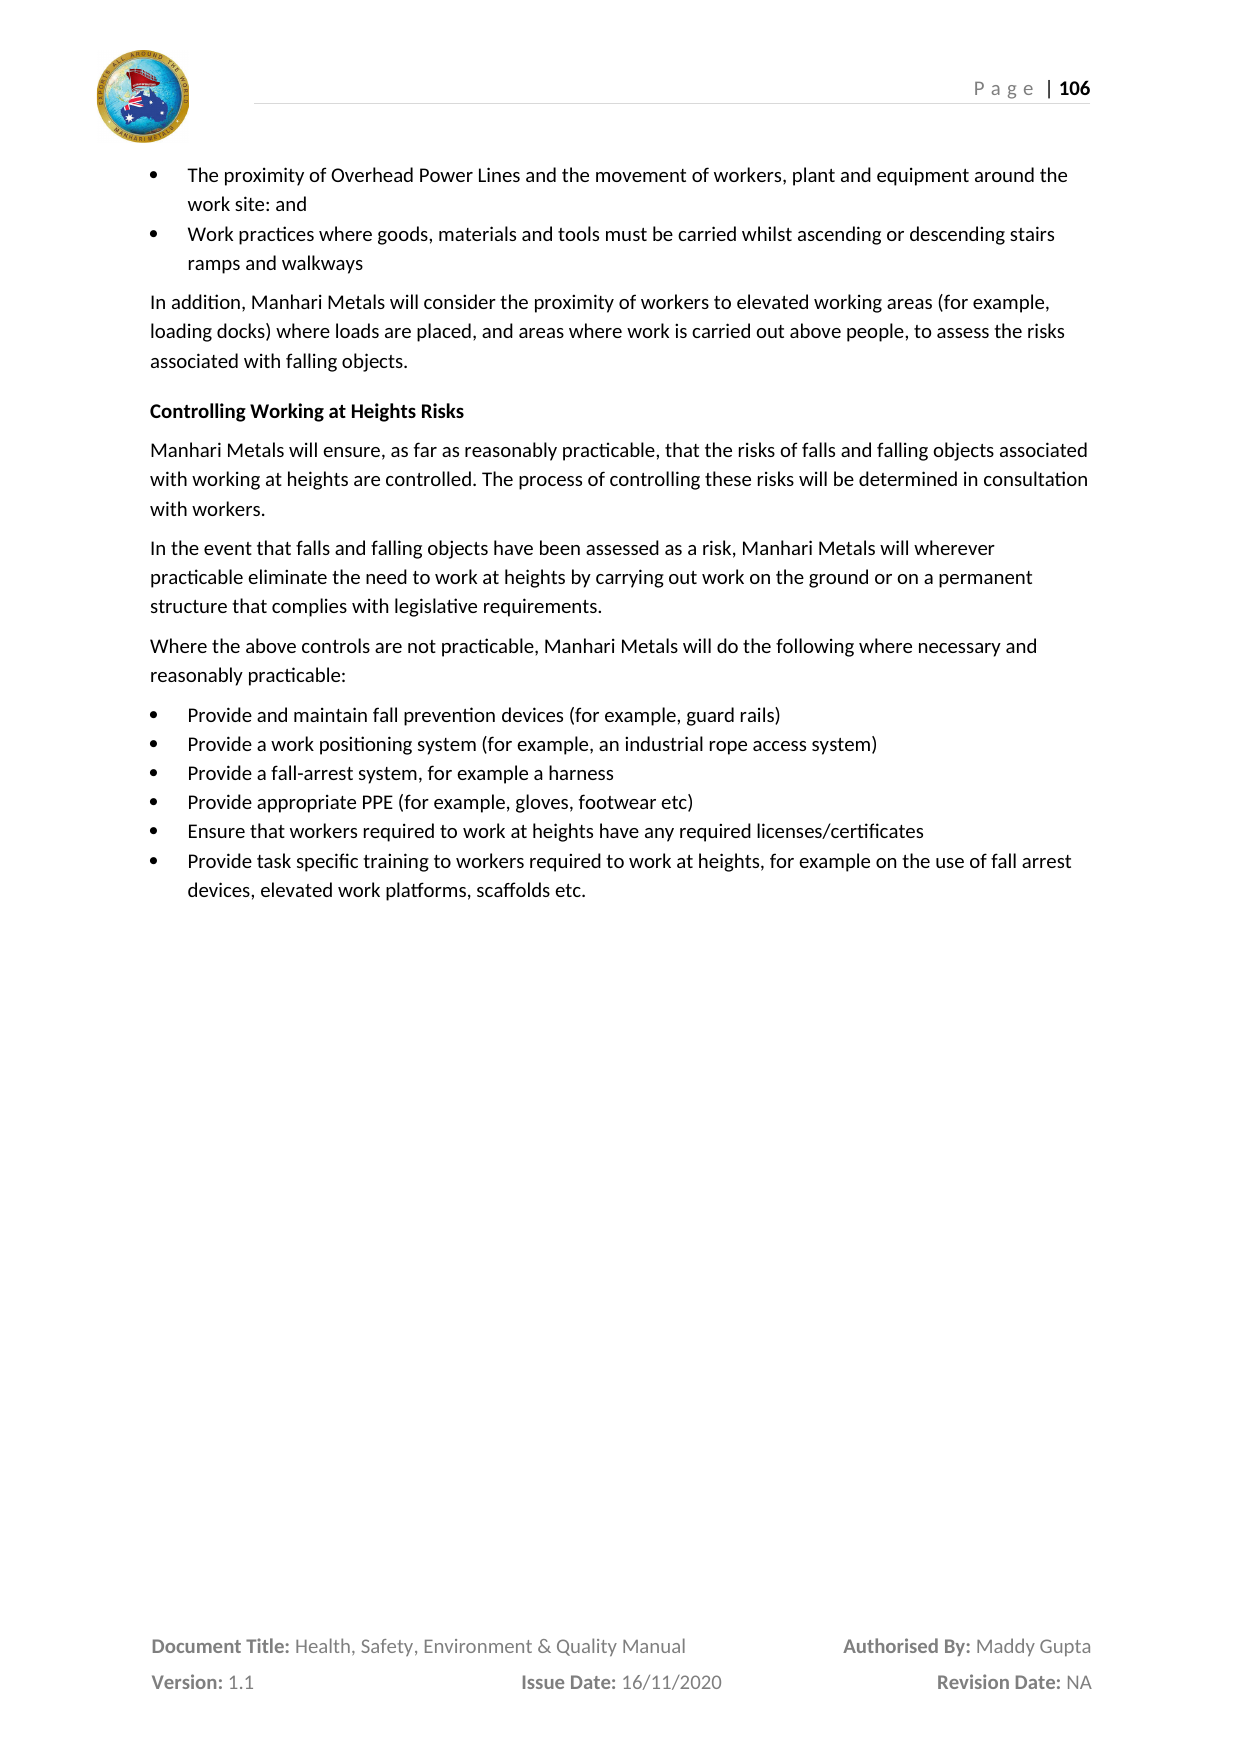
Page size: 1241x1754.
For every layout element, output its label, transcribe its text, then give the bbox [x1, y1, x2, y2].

list Provide a work positioning system (for example, an industrial rope access system) [150, 731, 1090, 757]
text Controlling Working at Heights Risks [150, 398, 1090, 423]
text Where the above controls are not practicable, Manhari Metals will do the following where necessary and reasonably practicable: [150, 633, 1090, 688]
text Manhari Metals will ensure, as far as reasonably practicable, that the risks of falls and falling objects associated with working at heights are controlled. The process of controlling these risks will be determined in consultation with workers. [150, 437, 1090, 521]
list Provide and maintain fall prevention devices (for example, guard rails) [150, 702, 1090, 727]
list Ensure that workers required to work at heights have any required licenses/certificates [150, 819, 1090, 844]
list The proximity of Overhead Power Lines and the movement of workers, plant and equipment around the work site: and [150, 162, 1090, 217]
text In the event that falls and falling objects have been assessed as a risk, Manhari Metals will wherever practicable eliminate the need to work at heights by carrying out work on the ground or on a permanent structure that complies with legislative requirements. [150, 535, 1090, 619]
list Provide appropriate PPE (for example, gloves, footwear etc) [150, 789, 1090, 815]
list Provide a fall-arrest system, for example a harness [150, 760, 1090, 786]
list Work practices where goods, materials and tools must be carried whilst ascending or descending stairs ramps and walkways [150, 221, 1090, 275]
list Provide task specific training to workers required to work at heights, for example on the use of fall arrest devices, elevated work platforms, scaffolds etc. [150, 848, 1090, 902]
text In addition, Manhari Metals will consider the proximity of workers to elevated working areas (for example, loading docks) where loads are placed, and areas where work is carried out above people, to assess the risks associated with falling objects. [150, 289, 1090, 373]
